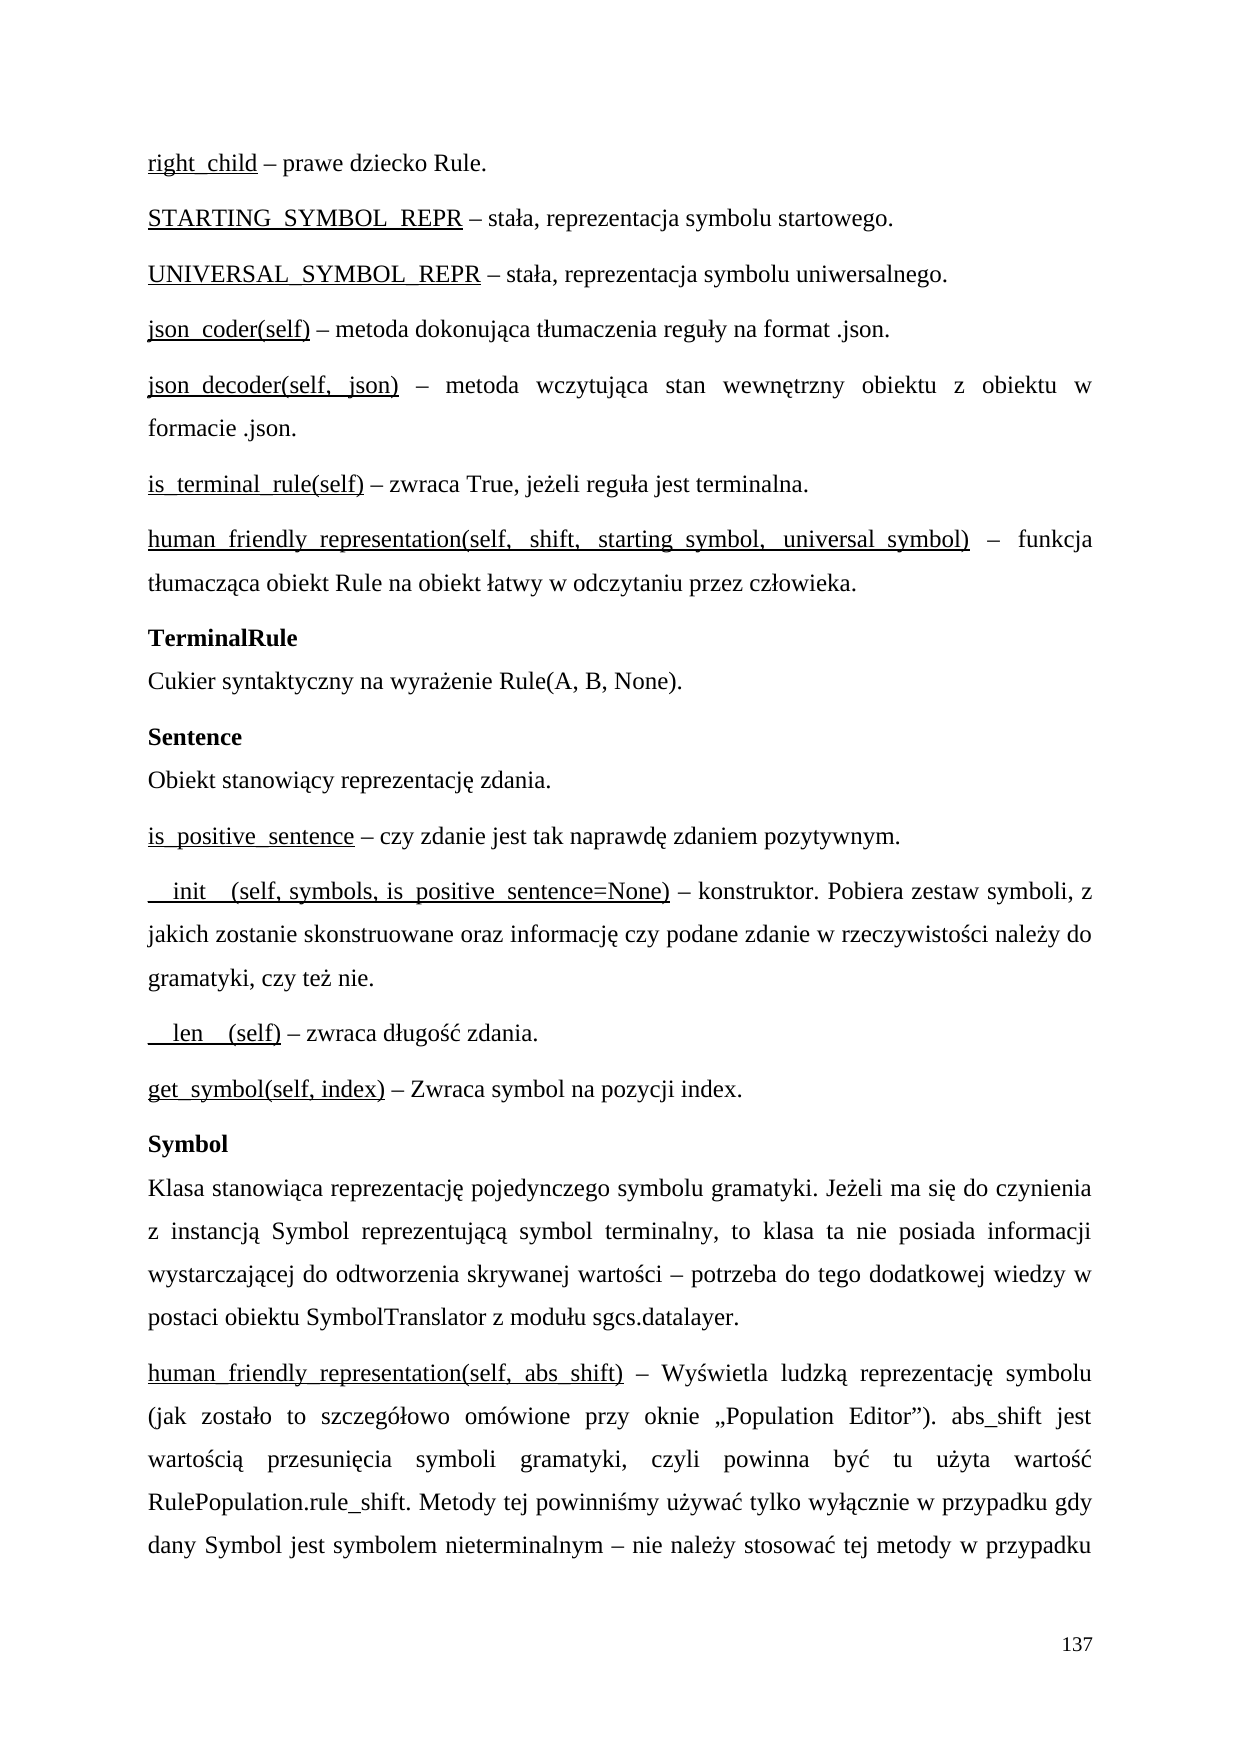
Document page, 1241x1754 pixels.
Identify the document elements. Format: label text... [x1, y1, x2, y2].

text get_symbol(self, index) – Zwraca symbol na pozycji index. [148, 1074, 1093, 1103]
text human_friendly_representation(self, shift, starting_symbol, universal_symbol) – funkcja tłumacząca obiekt Rule na obiekt łatwy w odczytaniu przez człowieka. [148, 524, 1093, 596]
text TerminalRule [148, 623, 1093, 652]
text Sentence [148, 722, 1093, 751]
text UNIVERSAL_SYMBOL_REPR – stała, reprezentacja symbolu uniwersalnego. [148, 259, 1093, 288]
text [148, 1358, 1093, 1559]
text STARTING_SYMBOL_REPR – stała, reprezentacja symbolu startowego. [148, 203, 1093, 232]
text Obiekt stanowiący reprezentację zdania. [148, 765, 1093, 794]
text __init__(self, symbols, is_positive_sentence=None) – konstruktor. Pobiera zestaw symboli, z jakich zostanie skonstruowane oraz informację czy podane zdanie w rzeczywistości należy do gramatyki, czy też nie. [148, 876, 1093, 991]
text right_child – prawe dziecko Rule. [148, 148, 1093, 176]
text Symbol [148, 1129, 1093, 1158]
text __len__(self) – zwraca długość zdania. [148, 1018, 1093, 1047]
text is_terminal_rule(self) – zwraca True, jeżeli reguła jest terminalna. [148, 469, 1093, 498]
text Klasa stanowiąca reprezentację pojedynczego symbolu gramatyki. Jeżeli ma się do czynienia z instancją Symbol reprezentującą symbol terminalny, to klasa ta nie posiada informacji wystarczającej do odtworzenia skrywanej wartości – potrzeba do tego dodatkowej wiedzy w postaci obiektu SymbolTranslator z modułu sgcs.datalayer. [148, 1173, 1093, 1331]
text json_coder(self) – metoda dokonująca tłumaczenia reguły na format .json. [148, 314, 1093, 343]
text is_positive_sentence – czy zdanie jest tak naprawdę zdaniem pozytywnym. [148, 821, 1093, 849]
text json_decoder(self, json) – metoda wczytująca stan wewnętrzny obiektu z obiektu w formacie .json. [148, 370, 1093, 442]
text Cukier syntaktyczny na wyrażenie Rule(A, B, None). [148, 666, 1093, 695]
